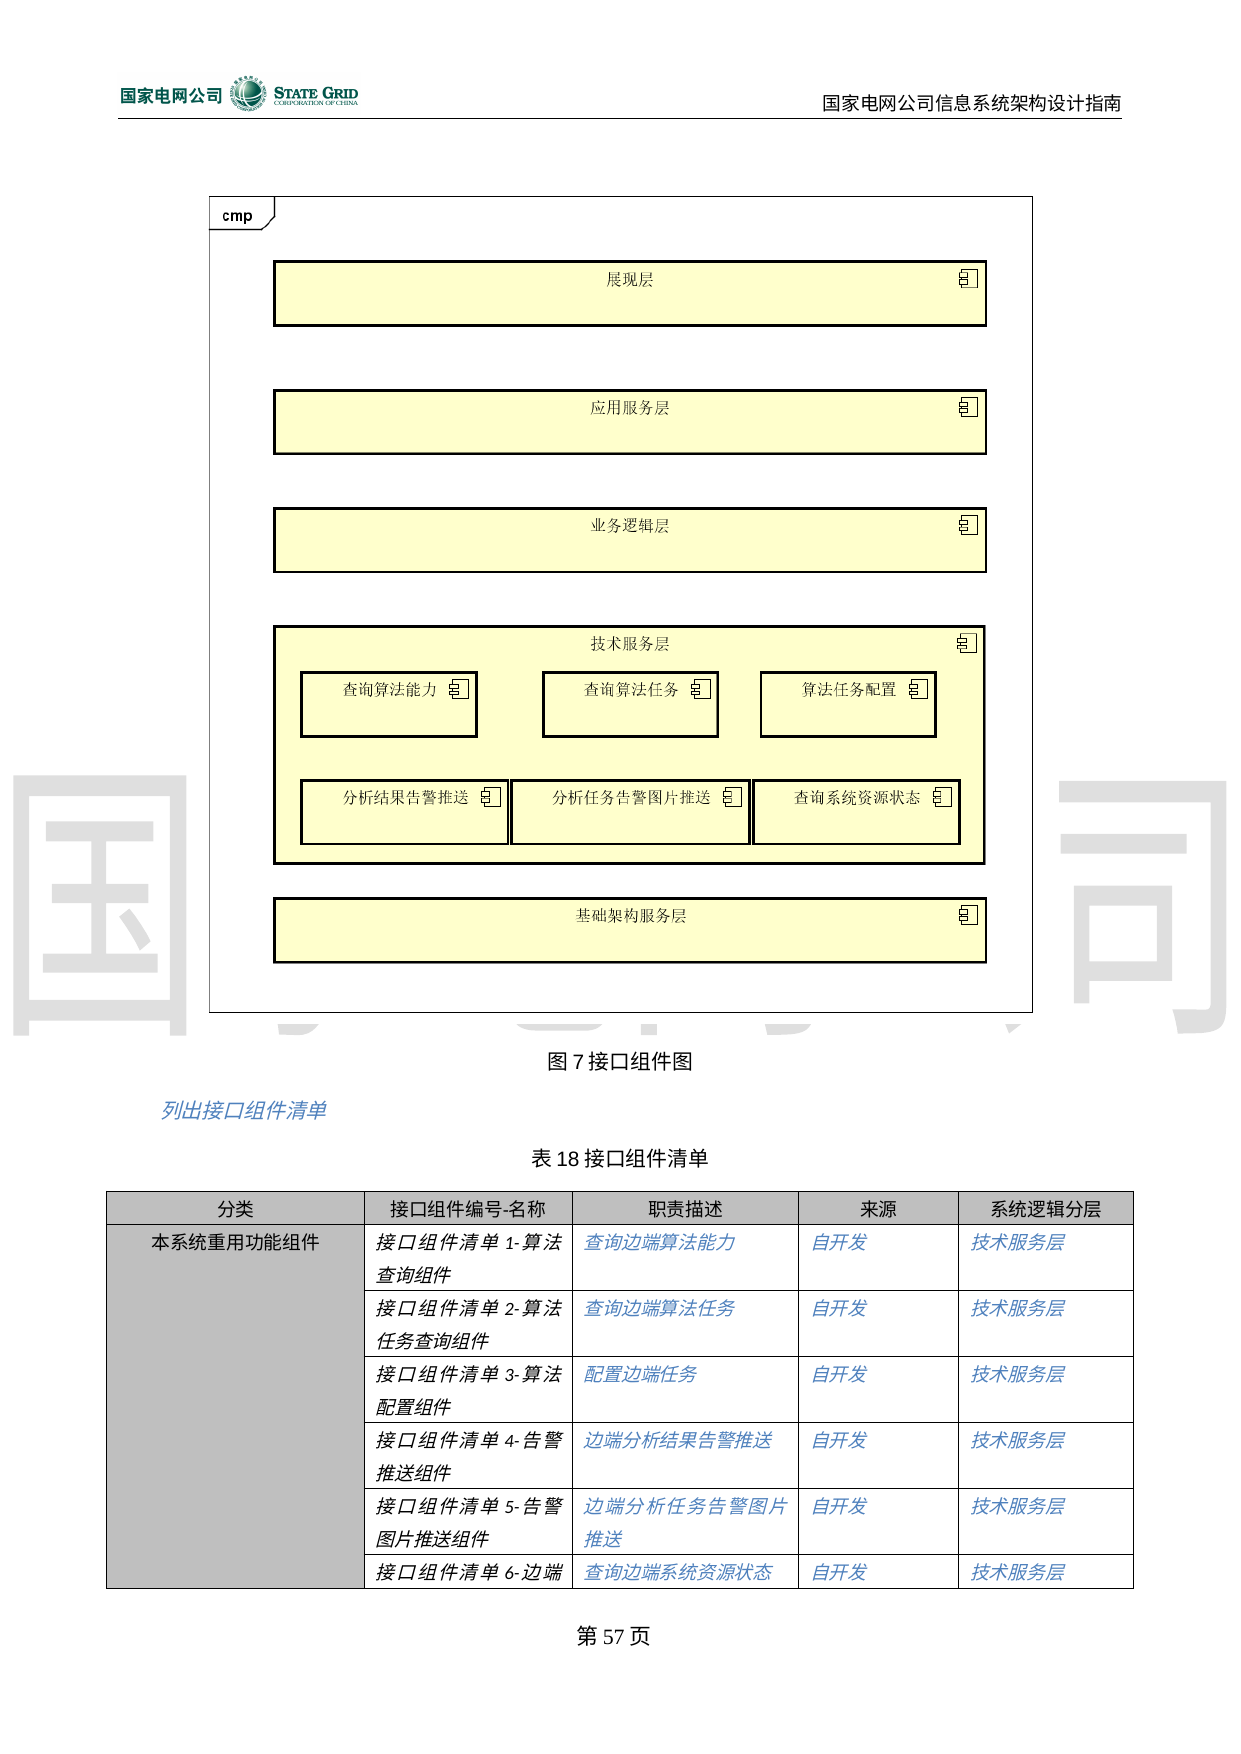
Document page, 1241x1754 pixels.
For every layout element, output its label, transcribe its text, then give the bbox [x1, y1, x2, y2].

table_cell 本系统重用功能组件 [107, 1225, 364, 1588]
table_cell 自开发 [799, 1225, 958, 1290]
table_header 职责描述 [573, 1192, 798, 1224]
table_cell 技术服务层 [959, 1489, 1133, 1554]
table_cell 接口组件清单1-算法查询组件 [365, 1225, 572, 1290]
table_header 来源 [799, 1192, 958, 1224]
table_header 分类 [107, 1192, 364, 1224]
table_cell 自开发 [799, 1489, 958, 1554]
table_cell 配置边端任务 [573, 1357, 798, 1422]
table_cell 接口组件清单4-告警推送组件 [365, 1423, 572, 1488]
table_cell 技术服务层 [959, 1357, 1133, 1422]
table_cell 技术服务层 [959, 1291, 1133, 1356]
table_cell 技术服务层 [959, 1225, 1133, 1290]
table_cell 查询边端算法任务 [573, 1291, 798, 1356]
table_cell 自开发 [799, 1555, 958, 1588]
text 表 接口组件清单 [118, 1141, 1122, 1174]
table_header 接口组件编号-名称 [365, 1192, 572, 1224]
picture [116, 72, 362, 115]
table_cell 接口组件清单5-告警图片推送组件 [365, 1489, 572, 1554]
table_cell 自开发 [799, 1357, 958, 1422]
table_cell 接口组件清单2-算法任务查询组件 [365, 1291, 572, 1356]
table_cell 自开发 [799, 1291, 958, 1356]
picture [196, 183, 1045, 1024]
table_cell 边端分析结果告警推送 [573, 1423, 798, 1488]
table_cell 技术服务层 [959, 1423, 1133, 1488]
table_header 系统逻辑分层 [959, 1192, 1133, 1224]
table_cell 边端分析任务告警图片推送 [573, 1489, 798, 1554]
table_cell 查询边端系统资源状态 [573, 1555, 798, 1588]
table_cell 接口组件清单3-算法配置组件 [365, 1357, 572, 1422]
table_cell 查询边端算法能力 [573, 1225, 798, 1290]
table_cell 自开发 [799, 1423, 958, 1488]
table_cell 接口组件清单6-边端资源查询组件 [365, 1555, 572, 1588]
text 列出接口组件清单 [118, 1093, 1122, 1126]
table_cell 技术服务层 [959, 1555, 1133, 1588]
